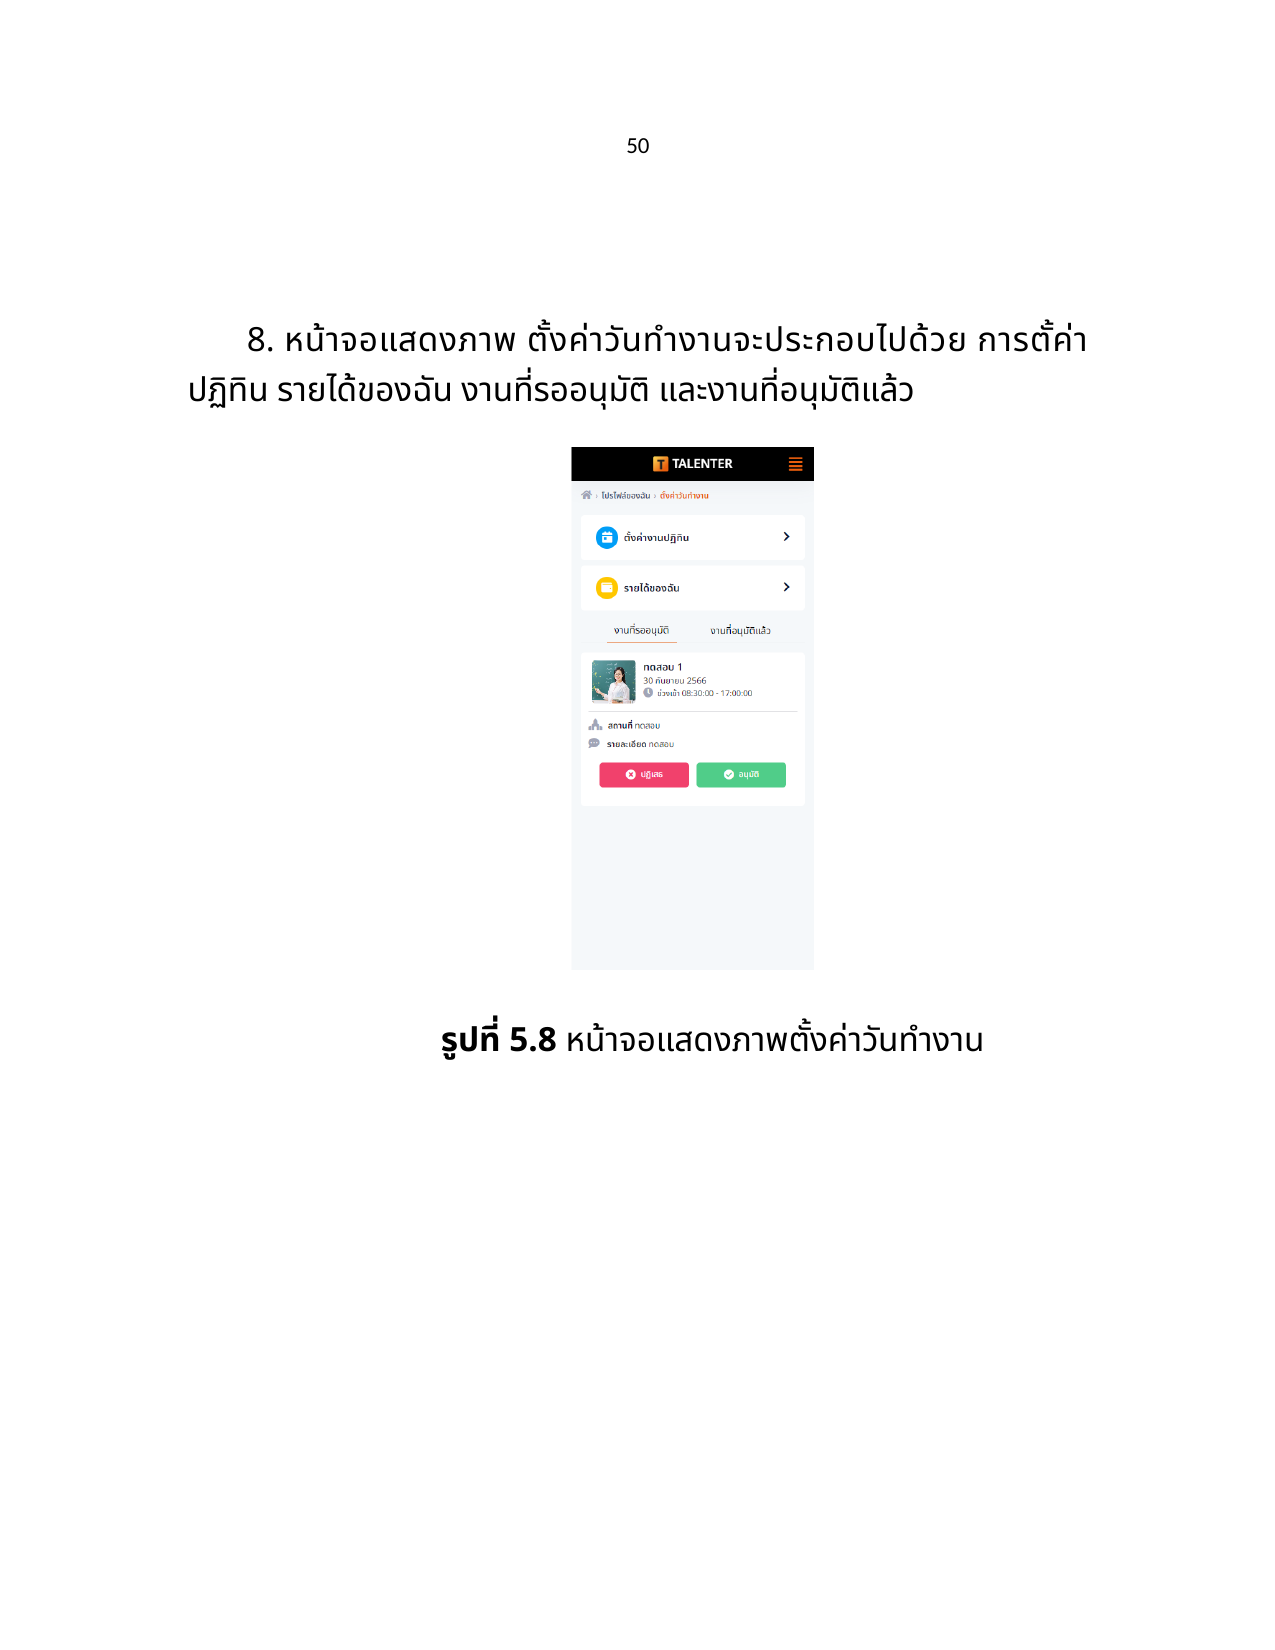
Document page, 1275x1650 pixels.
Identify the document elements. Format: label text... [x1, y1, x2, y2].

list 8. หน้าจอแสดงภาพ ตั้งค่าวันทำงานจะประกอบไปด้วย การตั้ค่าปฏิทิน รายได้ของฉัน งานที่รออนุมัติ และงานที่อนุมัติแล้ว [187, 316, 1087, 417]
list รูปที่ 5.8 หน้าจอแสดงภาพตั้งค่าวันทำงาน [337, 1015, 1087, 1066]
picture [570, 445, 817, 970]
